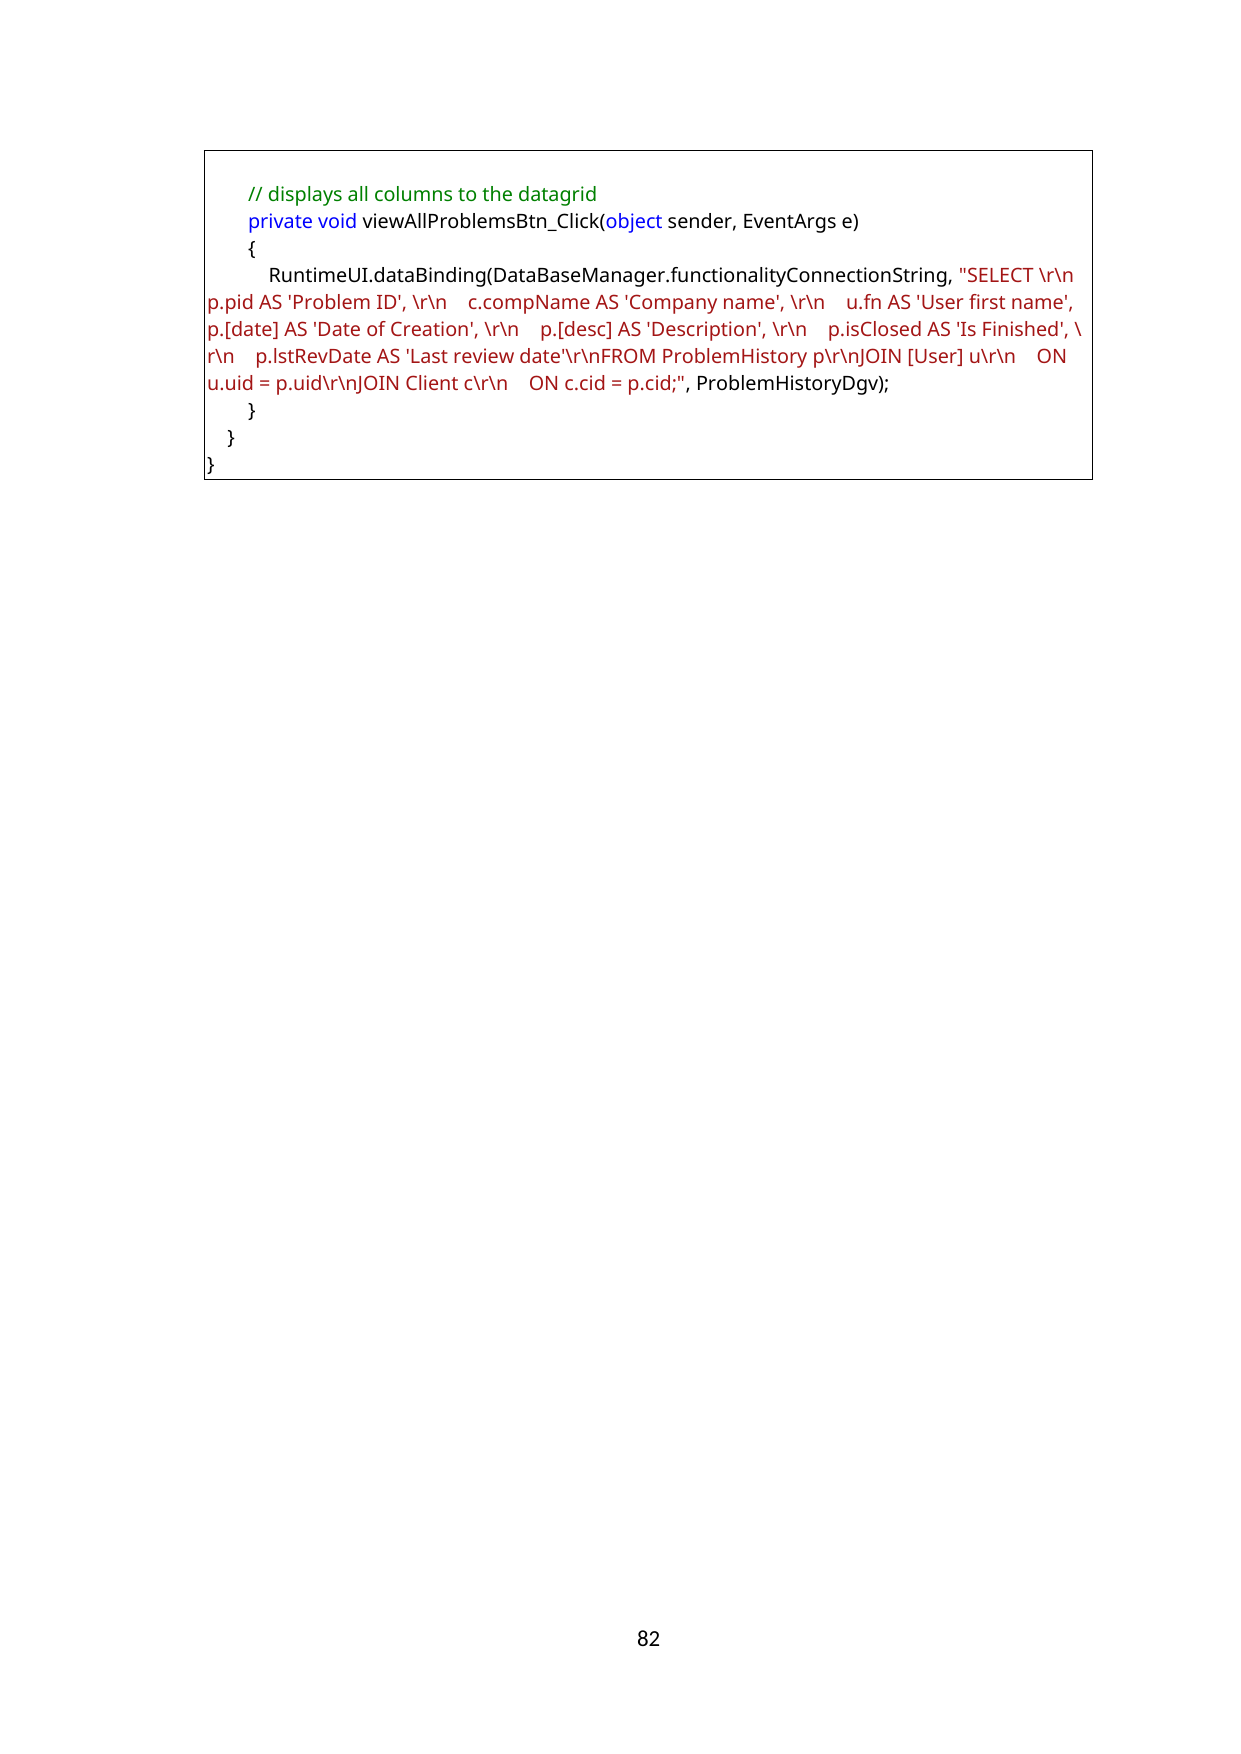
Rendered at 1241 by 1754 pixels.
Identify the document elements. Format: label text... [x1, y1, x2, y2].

text } [207, 396, 1090, 423]
text } [205, 447, 1092, 479]
text } [207, 423, 1090, 447]
text private void viewAllProblemsBtn_Click(object sender, EventArgs e) [207, 207, 1090, 234]
text { [207, 234, 1090, 261]
text RuntimeUI.dataBinding(DataBaseManager.functionalityConnectionString, "SELECT \r\n p.pid AS 'Problem ID', \r\n c.compName AS 'Company name', \r\n u.fn AS 'User first name', p.[date] AS 'Date of Creation', \r\n p.[desc] AS 'Description', \r\n p.isClosed AS 'Is Finished', \r\n p.lstRevDate AS 'Last review date'\r\nFROM ProblemHistory p\r\nJOIN [User] u\r\n ON u.uid = p.uid\r\nJOIN Client c\r\n ON c.cid = p.cid;", ProblemHistoryDgv); [207, 261, 1090, 396]
text // displays all columns to the datagrid [207, 180, 1090, 207]
